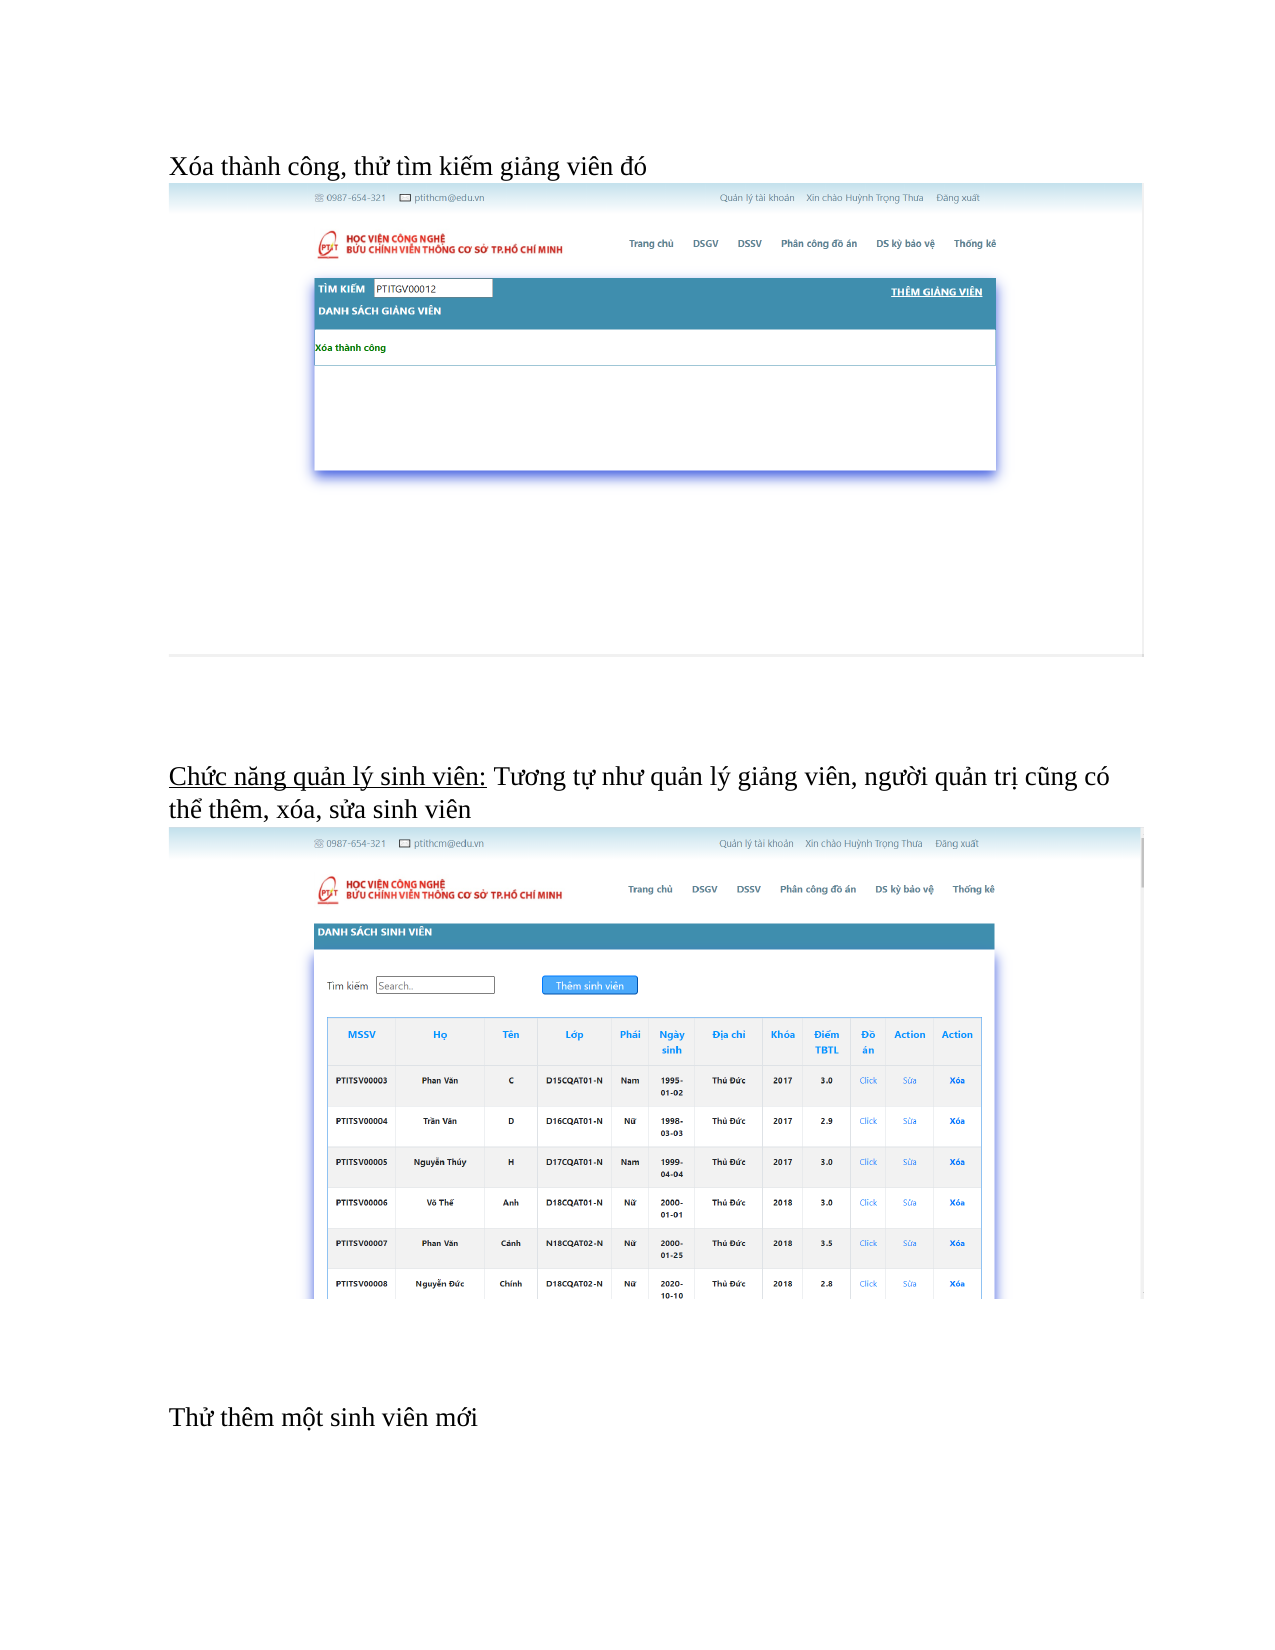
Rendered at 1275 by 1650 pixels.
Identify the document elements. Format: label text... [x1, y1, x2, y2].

list Thử thêm một sinh viên mới [169, 1401, 1125, 1432]
list Chức năng quản lý sinh viên: Tương tự như quản lý giảng viên, người quản trị cũng có thể thêm, xóa, sửa sinh viên [169, 760, 1125, 824]
picture [168, 826, 1144, 1299]
picture [168, 183, 1144, 657]
list Xóa thành công, thử tìm kiếm giảng viên đó [169, 150, 1125, 181]
